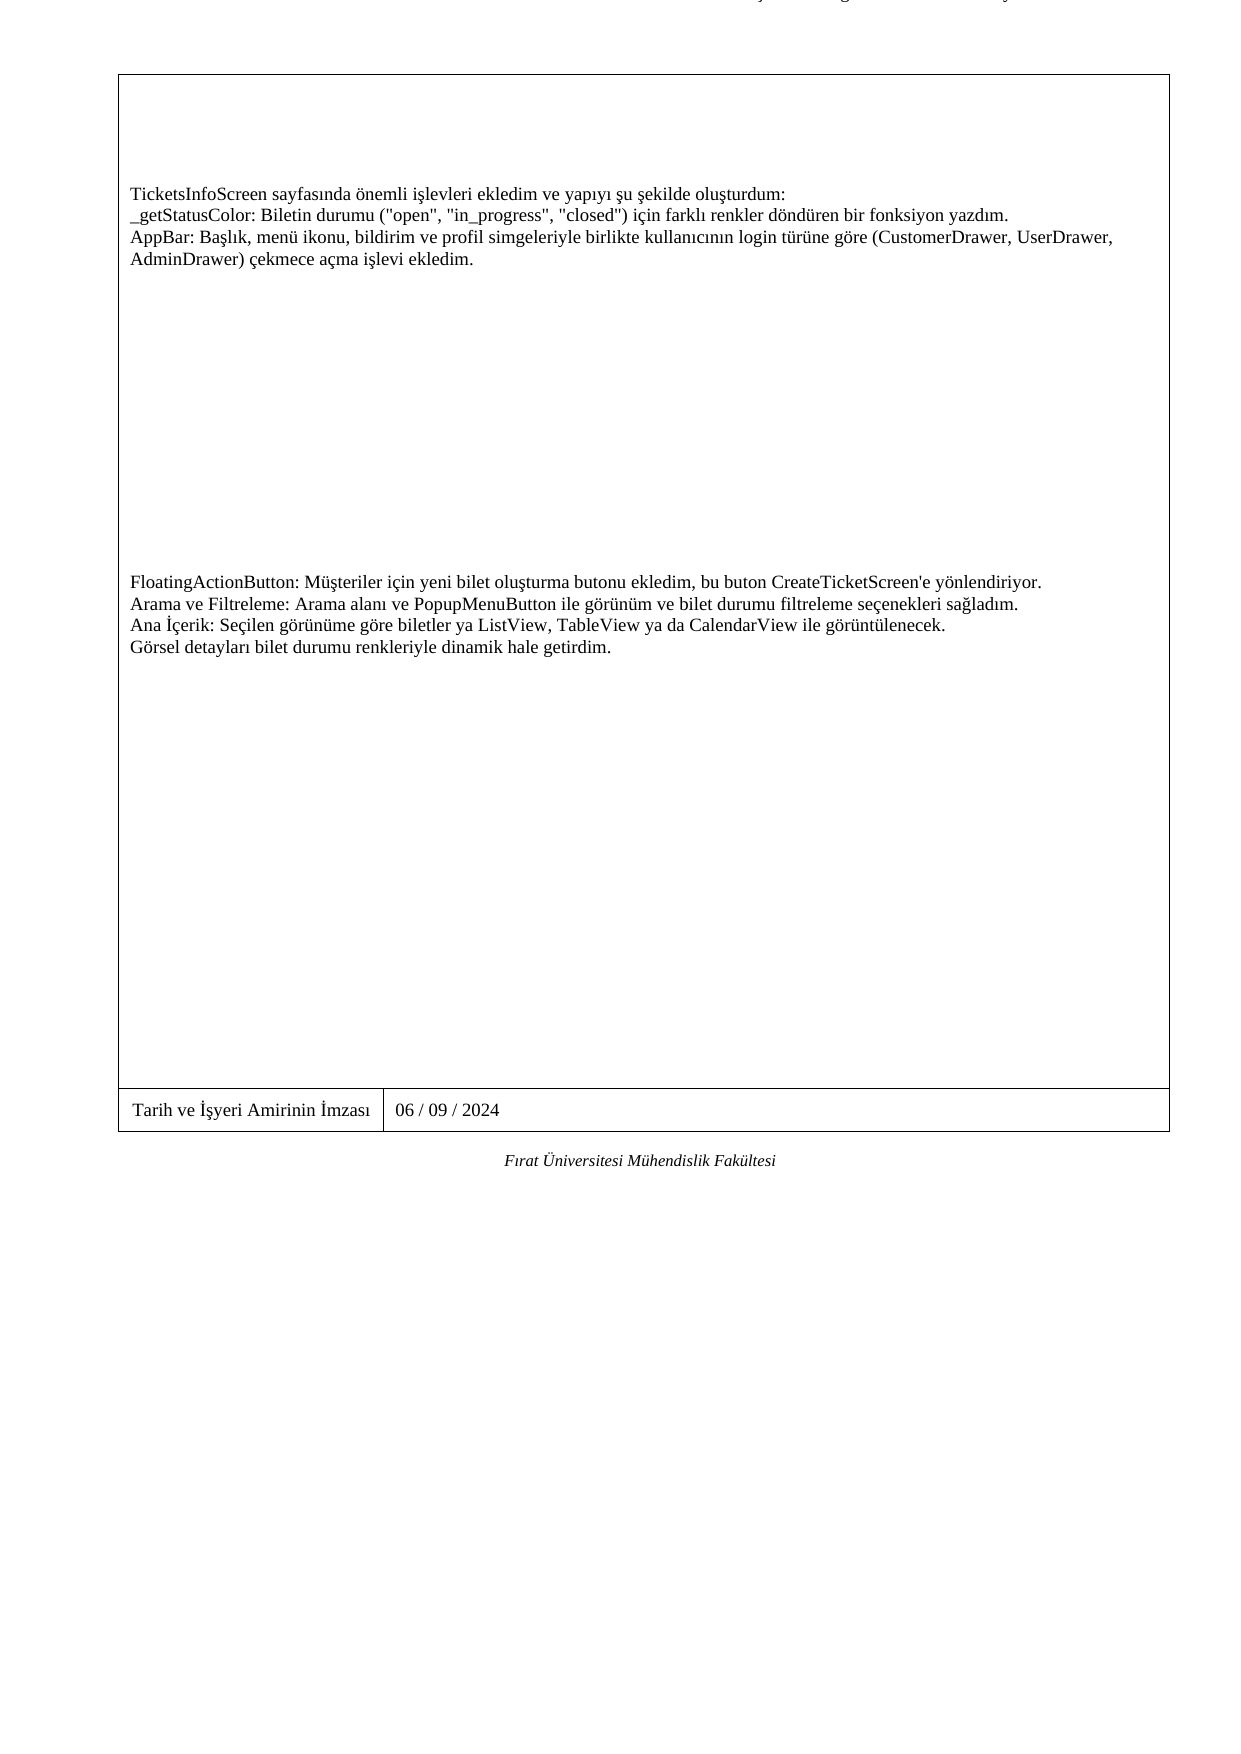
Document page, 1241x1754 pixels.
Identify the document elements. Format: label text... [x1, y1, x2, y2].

table_cell Tarih ve İşyeri Amirinin İmzası [119, 1089, 383, 1131]
text Fırat Üniversitesi Mühendislik Fakültesi [118, 1151, 1163, 1170]
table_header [119, 75, 1169, 1088]
table_cell 06 / 09 / 2024 [384, 1089, 1169, 1131]
